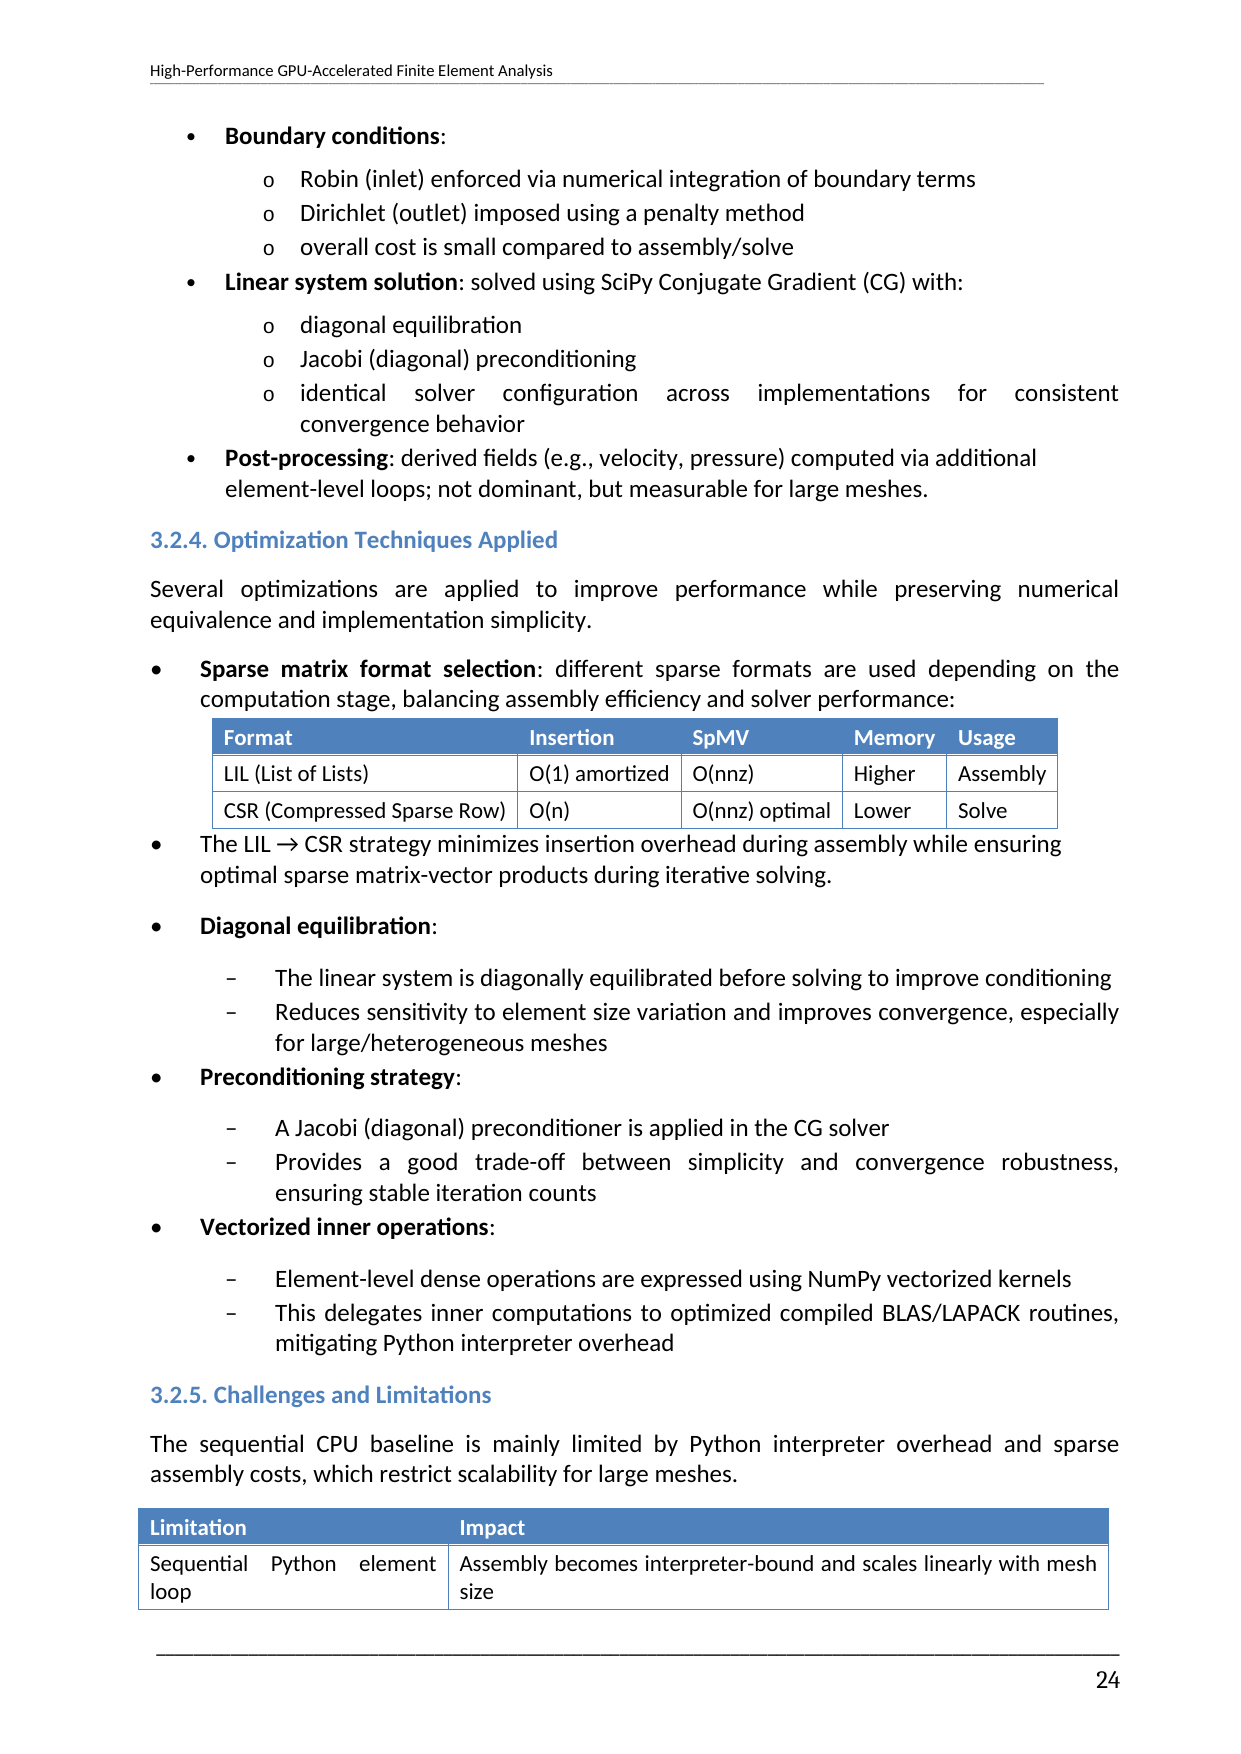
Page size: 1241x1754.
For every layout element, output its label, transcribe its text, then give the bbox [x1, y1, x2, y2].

table_cell LIL (List of Lists) [213, 756, 517, 791]
list Preconditioning strategy: [150, 1061, 1120, 1091]
table_cell O(1) amortized [518, 756, 681, 791]
table_header Impact [449, 1509, 1108, 1544]
list Boundary conditions: [187, 120, 1120, 151]
table_header Format [213, 719, 517, 754]
list Diagonal equilibration: [150, 911, 1120, 941]
table_cell O(nnz) [682, 756, 842, 791]
subtitle 3.2.5. Challenges and Limitations [150, 1379, 1120, 1409]
list Post-processing: derived fields (e.g., velocity, pressure) computed via additional element-level loops; not dominant, but measurable for large meshes. [187, 442, 1120, 503]
list Element-level dense operations are expressed using NumPy vectorized kernels [225, 1263, 1120, 1293]
list Provides a good trade-off between simplicity and convergence robustness, ensuring stable iteration counts [225, 1147, 1120, 1208]
list Dirichlet (outlet) imposed using a penalty method [262, 197, 1120, 228]
list identical solver configuration across implementations for consistent convergence behavior [262, 377, 1120, 438]
text The sequential CPU baseline is mainly limited by Python interpreter overhead and sparse assembly costs, which restrict scalability for large meshes. [150, 1428, 1120, 1489]
list diagonal equilibration [262, 309, 1120, 339]
list Robin (inlet) enforced via numerical integration of boundary terms [262, 163, 1120, 193]
list The linear system is diagonally equilibrated before solving to improve conditioning [225, 962, 1120, 992]
table_cell CSR (Compressed Sparse Row) [213, 792, 517, 828]
list overall cost is small compared to assembly/solve [262, 232, 1120, 262]
list Linear system solution: solved using SciPy Conjugate Gradient (CG) with: [187, 266, 1120, 296]
list A Jacobi (diagonal) preconditioner is applied in the CG solver [225, 1112, 1120, 1143]
list The LIL → CSR strategy minimizes insertion overhead during assembly while ensuring optimal sparse matrix-vector products during iterative solving. [150, 829, 1120, 890]
list Vectorized inner operations: [150, 1211, 1120, 1242]
table_header Insertion [518, 719, 681, 754]
table_header Memory [843, 719, 946, 754]
list Jacobi (diagonal) preconditioning [262, 343, 1120, 374]
table_cell O(nnz) optimal [682, 792, 842, 828]
table_cell Solve [947, 792, 1057, 828]
table_cell Higher [843, 756, 946, 791]
table_cell Assembly becomes interpreter-bound and scales linearly with mesh size [449, 1546, 1108, 1609]
table_header Usage [947, 719, 1057, 754]
text Several optimizations are applied to improve performance while preserving numerical equivalence and implementation simplicity. [150, 573, 1120, 634]
table_cell Sequential Python element loop [139, 1546, 448, 1609]
subtitle 3.2.4. Optimization Techniques Applied [150, 524, 1120, 554]
list Sparse matrix format selection: different sparse formats are used depending on the computation stage, balancing assembly efficiency and solver performance: [150, 653, 1120, 714]
table_cell Lower [843, 792, 946, 828]
list Reduces sensitivity to element size variation and improves convergence, especially for large/heterogeneous meshes [225, 996, 1120, 1057]
table_header Limitation [139, 1509, 448, 1544]
table_header SpMV [682, 719, 842, 754]
table_cell O(n) [518, 792, 681, 828]
list This delegates inner computations to optimized compiled BLAS/LAPACK routines, mitigating Python interpreter overhead [225, 1297, 1120, 1358]
table_cell Assembly [947, 756, 1057, 791]
